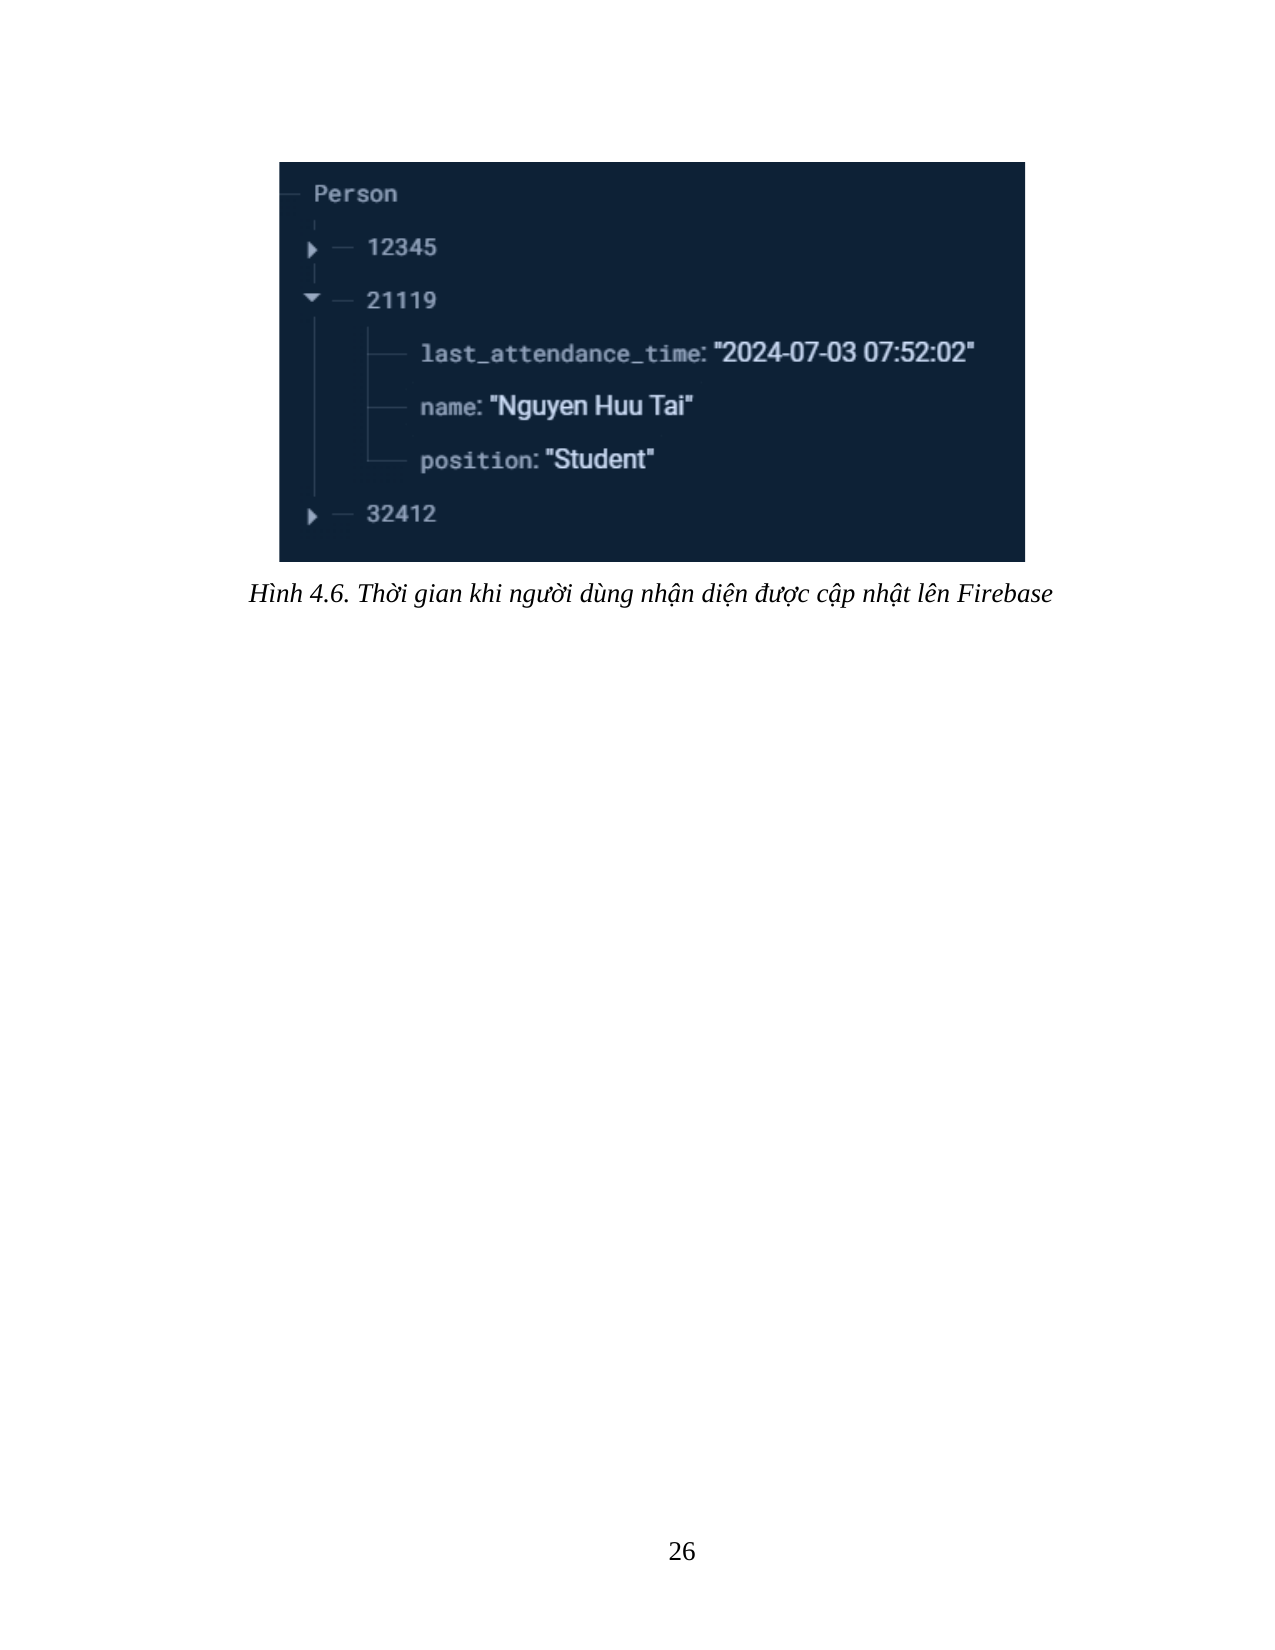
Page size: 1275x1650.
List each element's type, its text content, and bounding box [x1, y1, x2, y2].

picture [279, 162, 1026, 562]
text Hình 4.6. Thời gian khi người dùng nhận diện được cập nhật lên Firebase [177, 578, 1127, 609]
